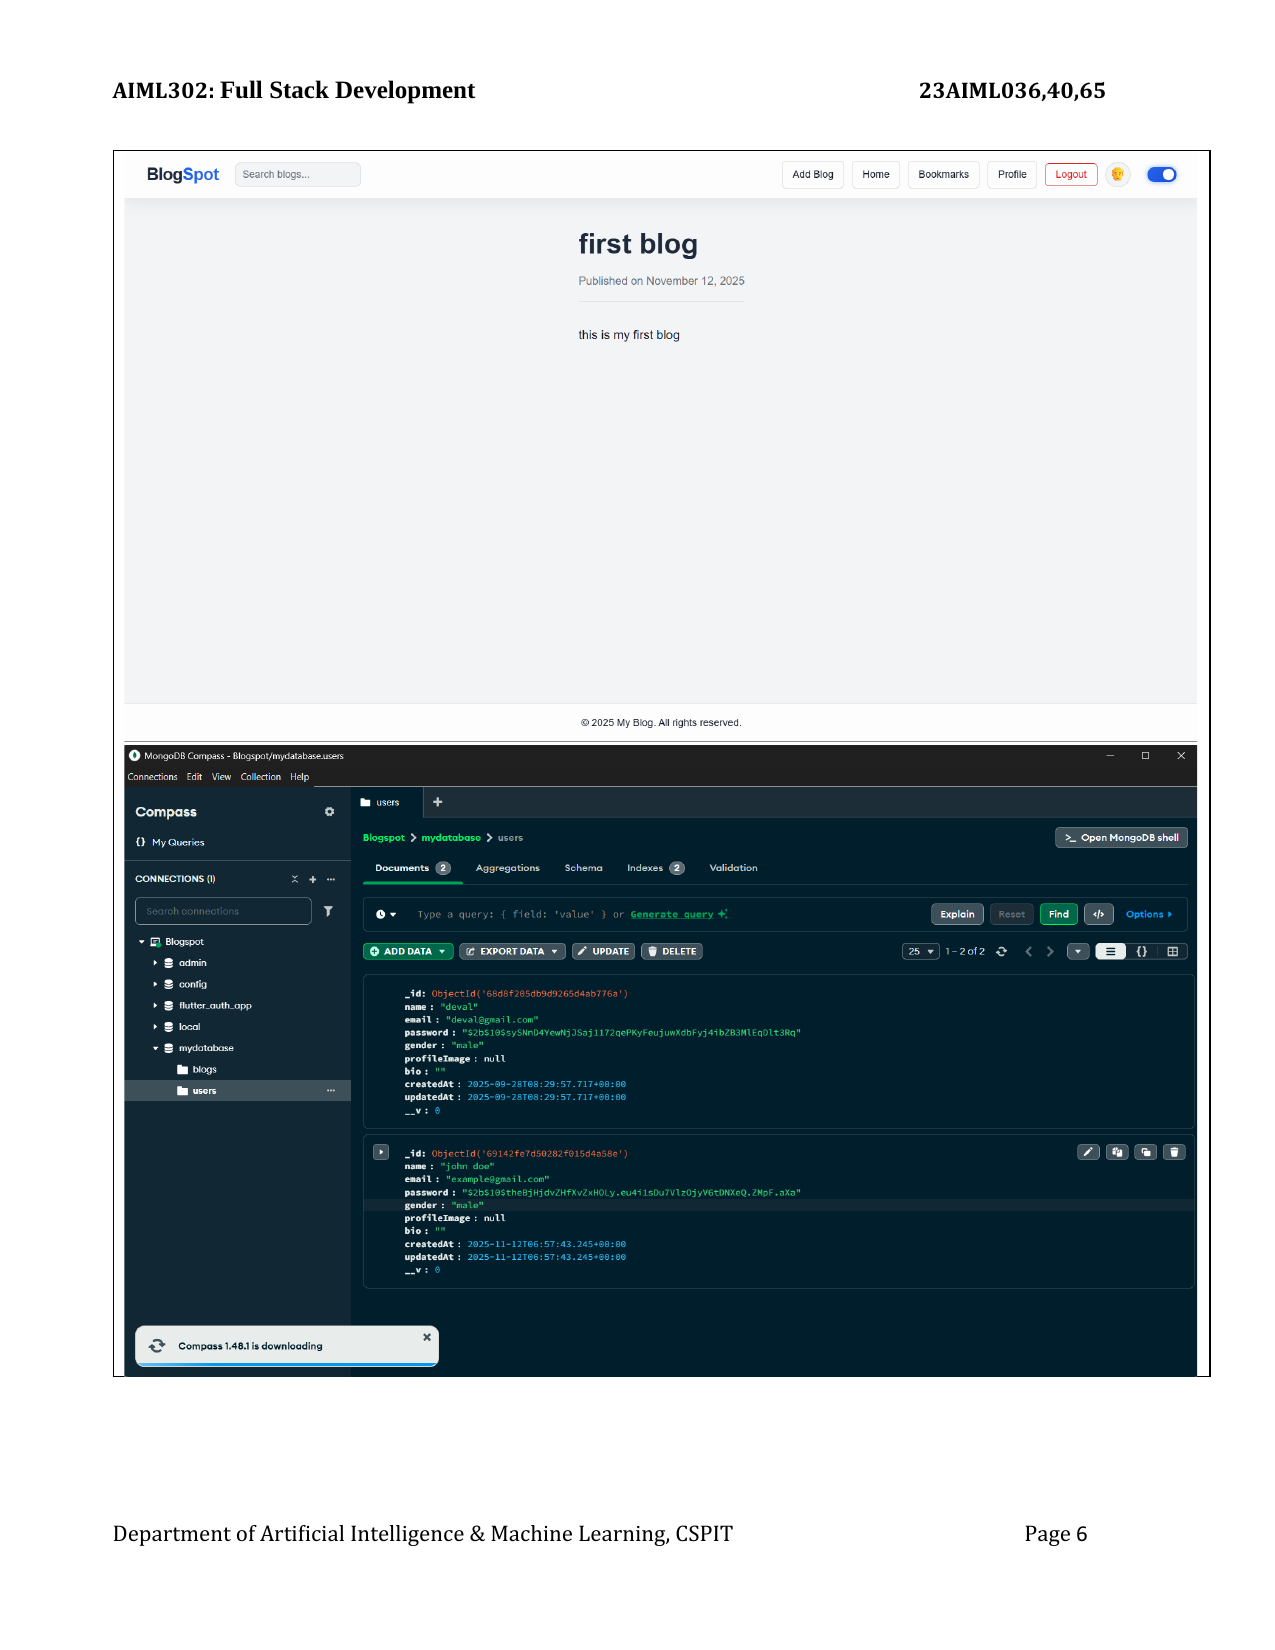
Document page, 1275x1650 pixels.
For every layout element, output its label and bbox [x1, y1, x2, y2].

table_cell [114, 151, 1209, 1376]
picture [124, 151, 1198, 742]
picture [124, 745, 1198, 1377]
